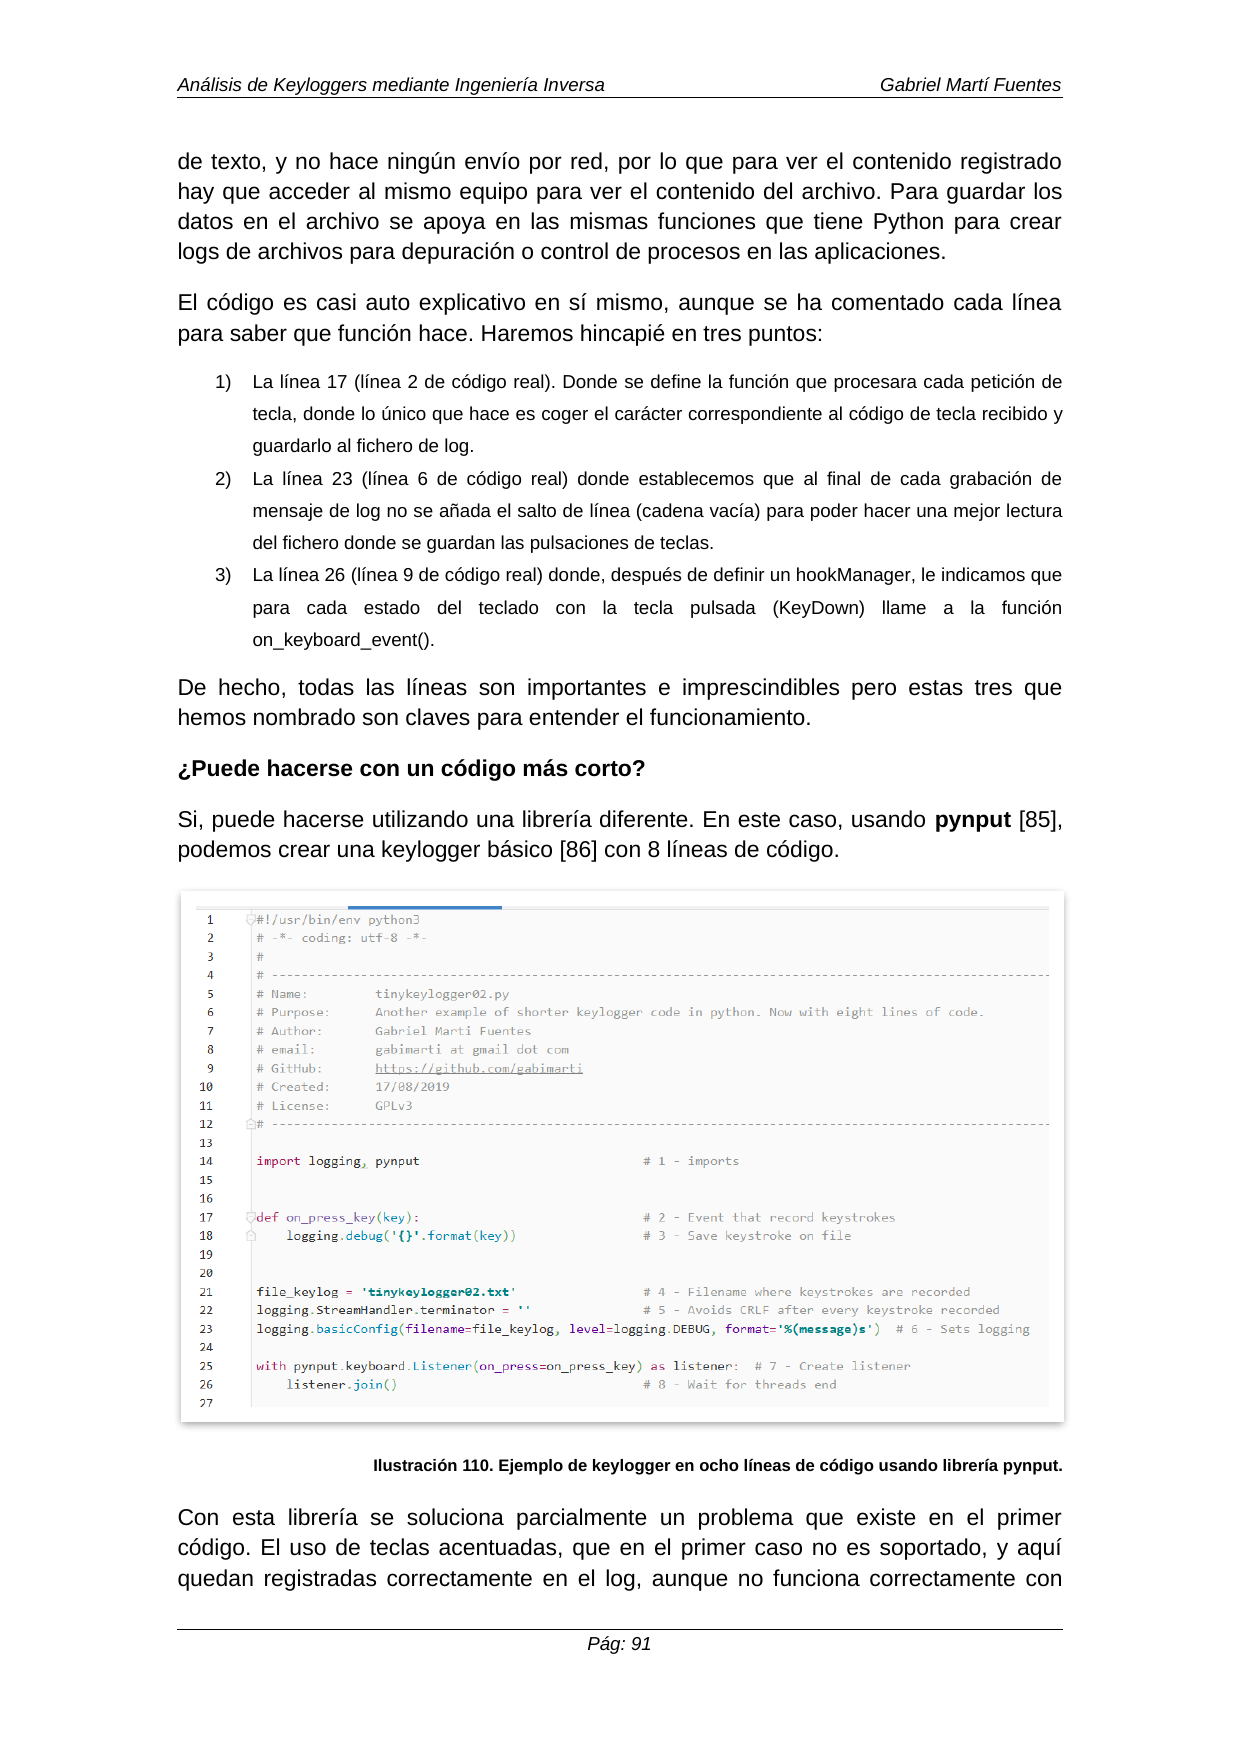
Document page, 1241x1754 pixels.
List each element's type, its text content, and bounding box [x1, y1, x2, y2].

picture [196, 906, 1049, 1407]
list La línea 26 (línea 9 de código real) donde, después de definir un hookManager, le indicamos que para cada estado del teclado con la tecla pulsada (KeyDown) llame a la función on_keyboard_event(). [215, 564, 1063, 650]
list La línea 17 (línea 2 de código real). Donde se define la función que procesara cada petición de tecla, donde lo único que hace es coger el carácter correspondiente al código de tecla recibido y guardarlo al fichero de log. [215, 371, 1063, 457]
text De hecho, todas las líneas son importantes e imprescindibles pero estas tres que hemos nombrado son claves para entender el funcionamiento. [177, 674, 1063, 730]
text Ilustración 110. Ejemplo de keylogger en ocho líneas de código usando librería pynput. [177, 1456, 1063, 1475]
list La línea 23 (línea 6 de código real) donde establecemos que al final de cada grabación de mensaje de log no se añada el salto de línea (cadena vacía) para poder hacer una mejor lectura del fichero donde se guardan las pulsaciones de teclas. [215, 467, 1063, 553]
text ¿Puede hacerse con un código más corto? [177, 755, 1063, 781]
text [177, 1504, 1063, 1591]
text El código es casi auto explicativo en sí mismo, aunque se ha comentado cada línea para saber que función hace. Haremos hincapié en tres puntos: [177, 289, 1063, 346]
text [177, 148, 1063, 264]
text Si, puede hacerse utilizando una librería diferente. En este caso, usando pynput , podemos crear una keylogger básico con 8 líneas de código. [177, 806, 1063, 862]
